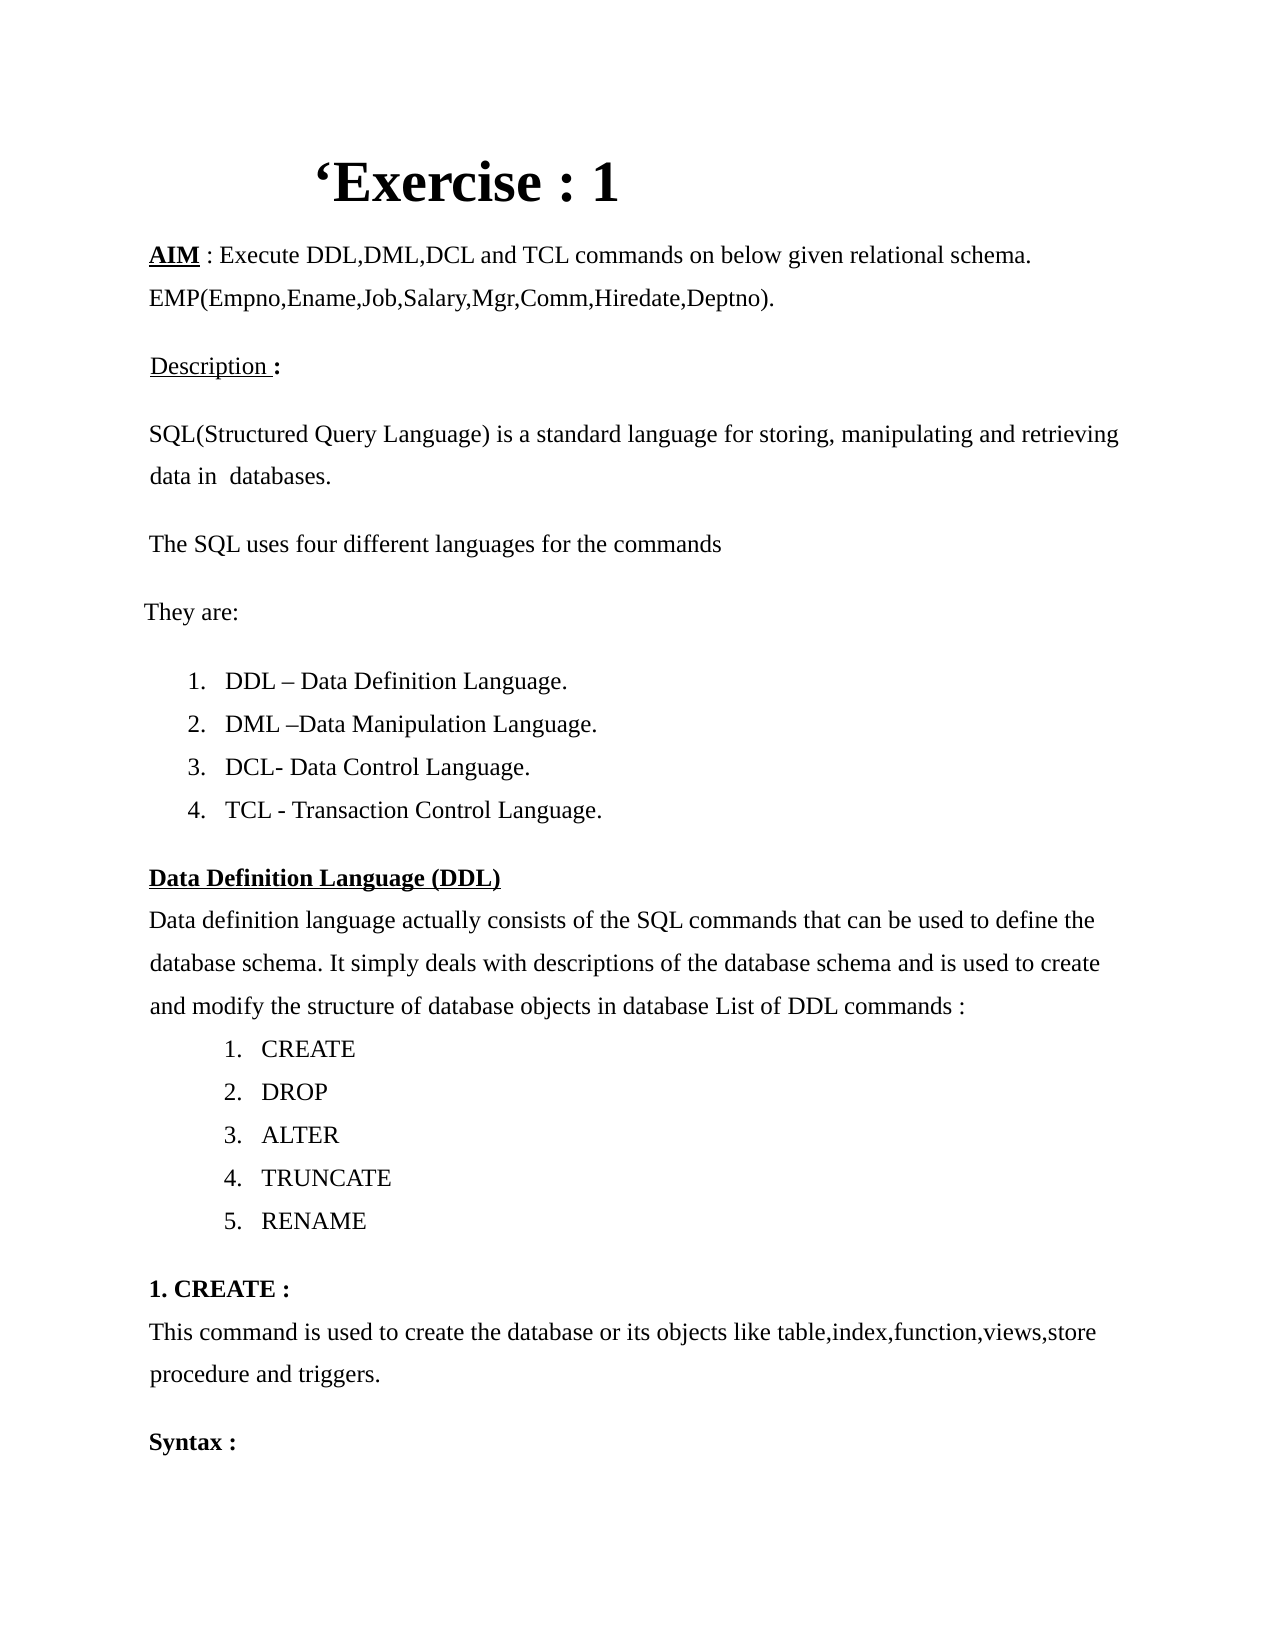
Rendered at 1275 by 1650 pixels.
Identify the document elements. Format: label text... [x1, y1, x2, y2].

text Data definition language actually consists of the SQL commands that can be used to define the database schema. It simply deals with descriptions of the database schema and is used to create and modify the structure of database objects in database List of DDL commands : [148, 906, 1101, 1020]
text Syntax : [148, 1427, 1274, 1456]
list TCL - Transaction Control Language. [187, 795, 1126, 823]
list DCL- Data Control Language. [187, 752, 1126, 781]
text AIM : Execute DDL,DML,DCL and TCL commands on below given relational schema. [148, 240, 1126, 269]
text Data Definition Language (DDL) [148, 863, 1274, 891]
text They are: [115, 597, 1274, 626]
list CREATE : [148, 1274, 1274, 1303]
text This command is used to create the database or its objects like table,index,function,views,store procedure and triggers. [148, 1317, 1126, 1388]
list DROP [224, 1077, 1126, 1106]
text The SQL uses four different languages for the commands [148, 529, 1126, 558]
text EMP(Empno,Ename,Job,Salary,Mgr,Comm,Hiredate,Deptno). [148, 283, 1126, 312]
list RENAME [224, 1206, 1126, 1235]
text Description : [150, 351, 1274, 380]
list CREATE [224, 1034, 1126, 1063]
list ALTER [224, 1120, 1126, 1149]
list TRUNCATE [224, 1163, 1126, 1192]
list DML –Data Manipulation Language. [187, 709, 1126, 737]
text ‘Exercise : 1 [300, 147, 1274, 214]
text SQL(Structured Query Language) is a standard language for storing, manipulating and retrieving data in databases. [148, 419, 1126, 490]
list DDL – Data Definition Language. [187, 666, 1126, 694]
